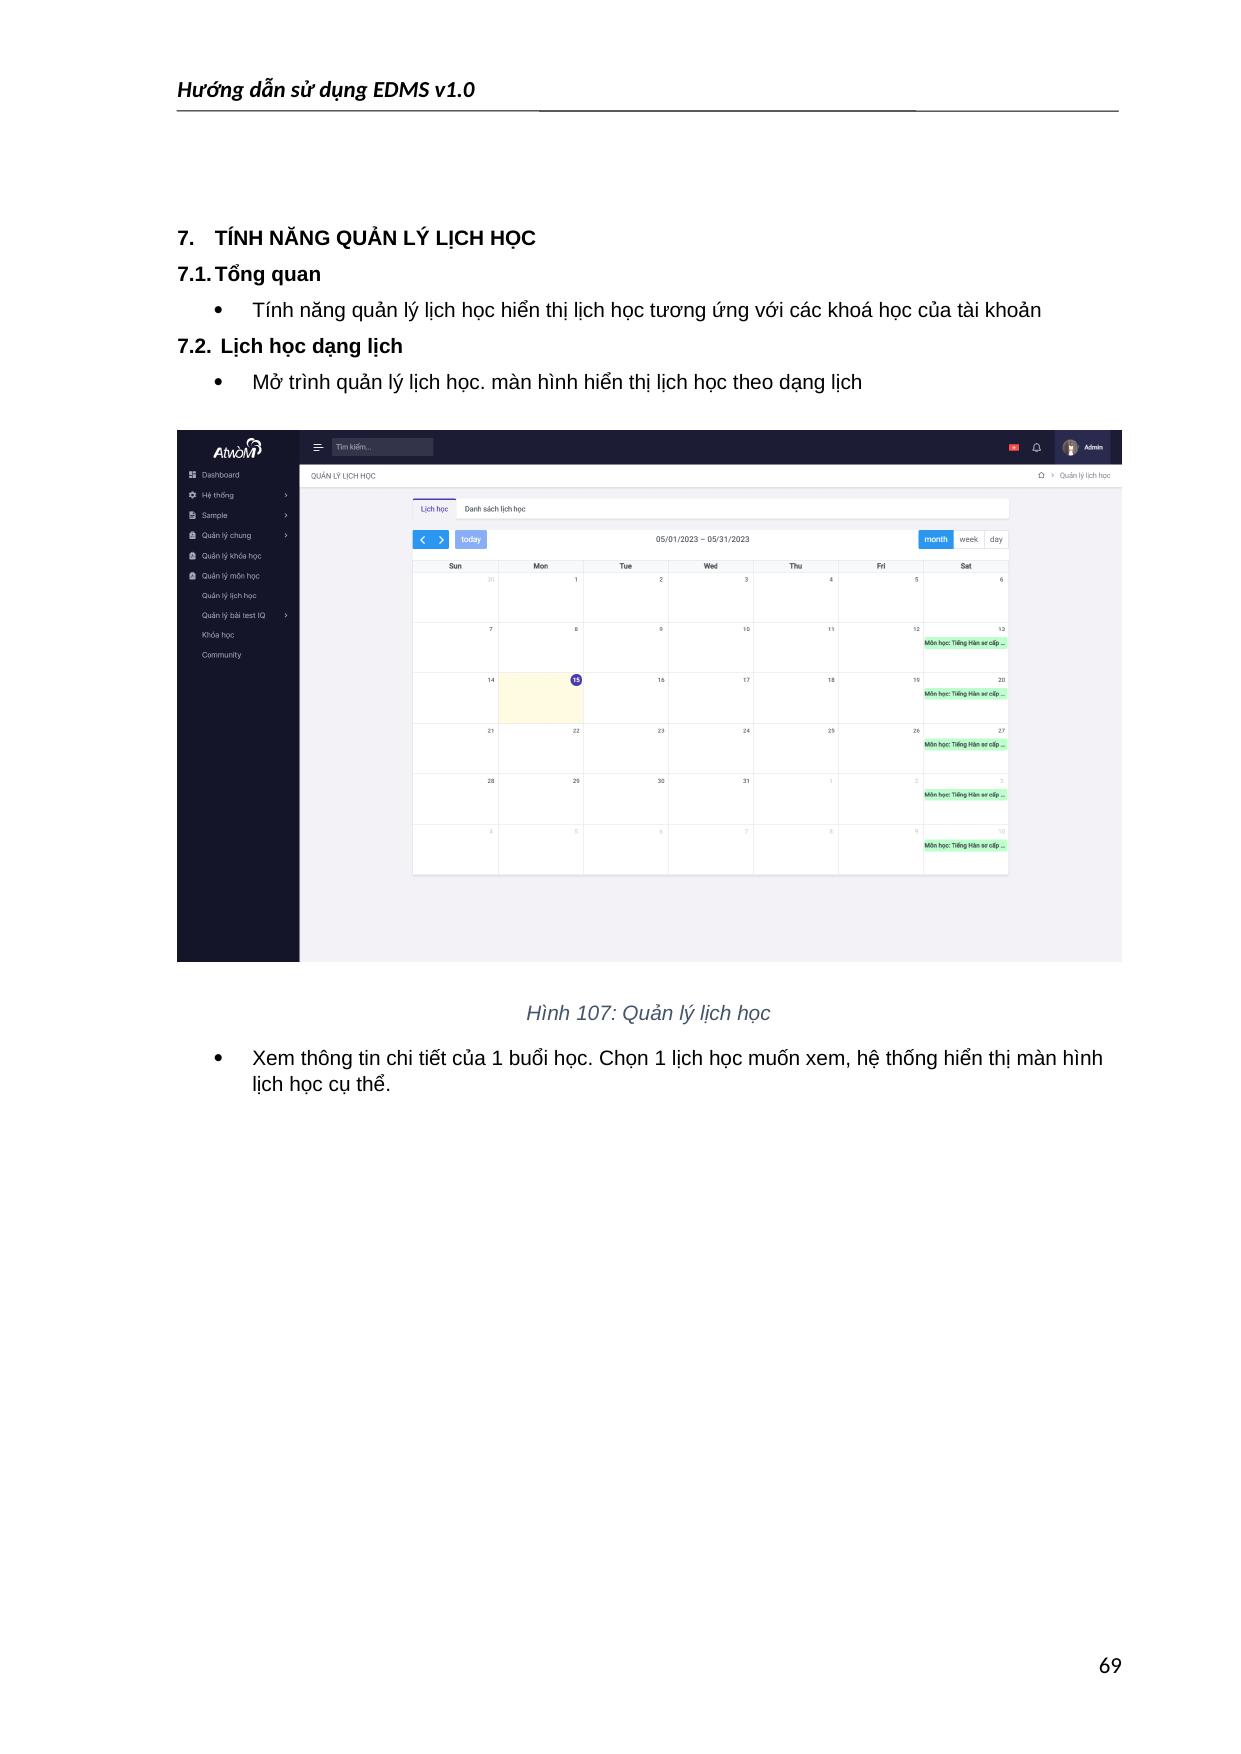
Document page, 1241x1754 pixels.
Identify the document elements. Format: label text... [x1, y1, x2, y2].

picture [177, 430, 1122, 962]
list Xem thông tin chi tiết của 1 buổi học. Chọn 1 lịch học muốn xem, hệ thống hiển thị màn hình lịch học cụ thể. [214, 1046, 1122, 1096]
text Hình 6.2.1 : Quản lý lịch học [177, 1001, 1122, 1025]
list Tổng quan [177, 262, 1122, 286]
list Lịch học dạng lịch [177, 333, 1122, 357]
list TÍNH NĂNG QUẢN LÝ LỊCH HỌC [177, 226, 1122, 249]
list Mở trình quản lý lịch học. màn hình hiển thị lịch học theo dạng lịch [214, 369, 1122, 393]
list Tính năng quản lý lịch học hiển thị lịch học tương ứng với các khoá học của tài khoản [214, 297, 1122, 322]
